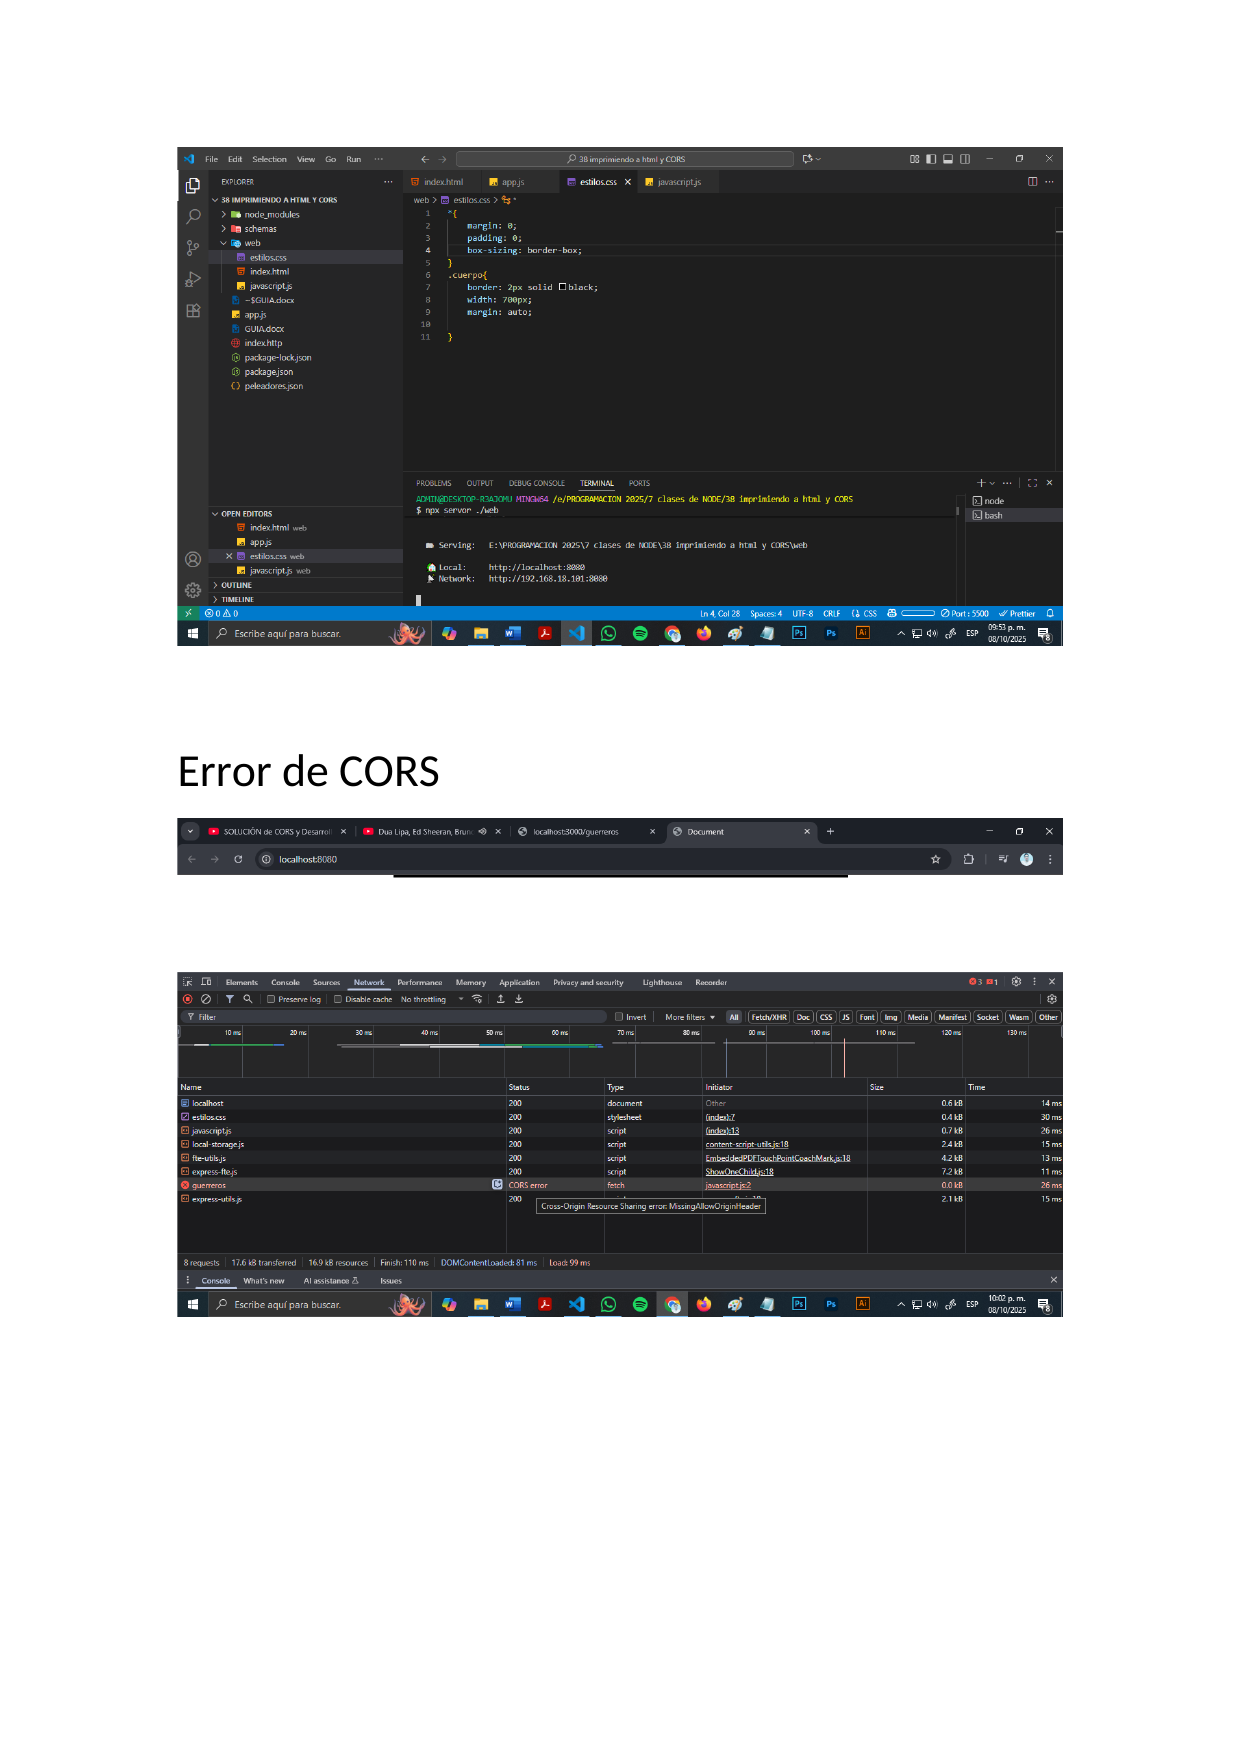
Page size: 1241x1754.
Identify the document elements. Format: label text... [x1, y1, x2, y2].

picture [177, 818, 1063, 1317]
text Error de CORS [177, 741, 1063, 797]
picture [177, 147, 1063, 646]
